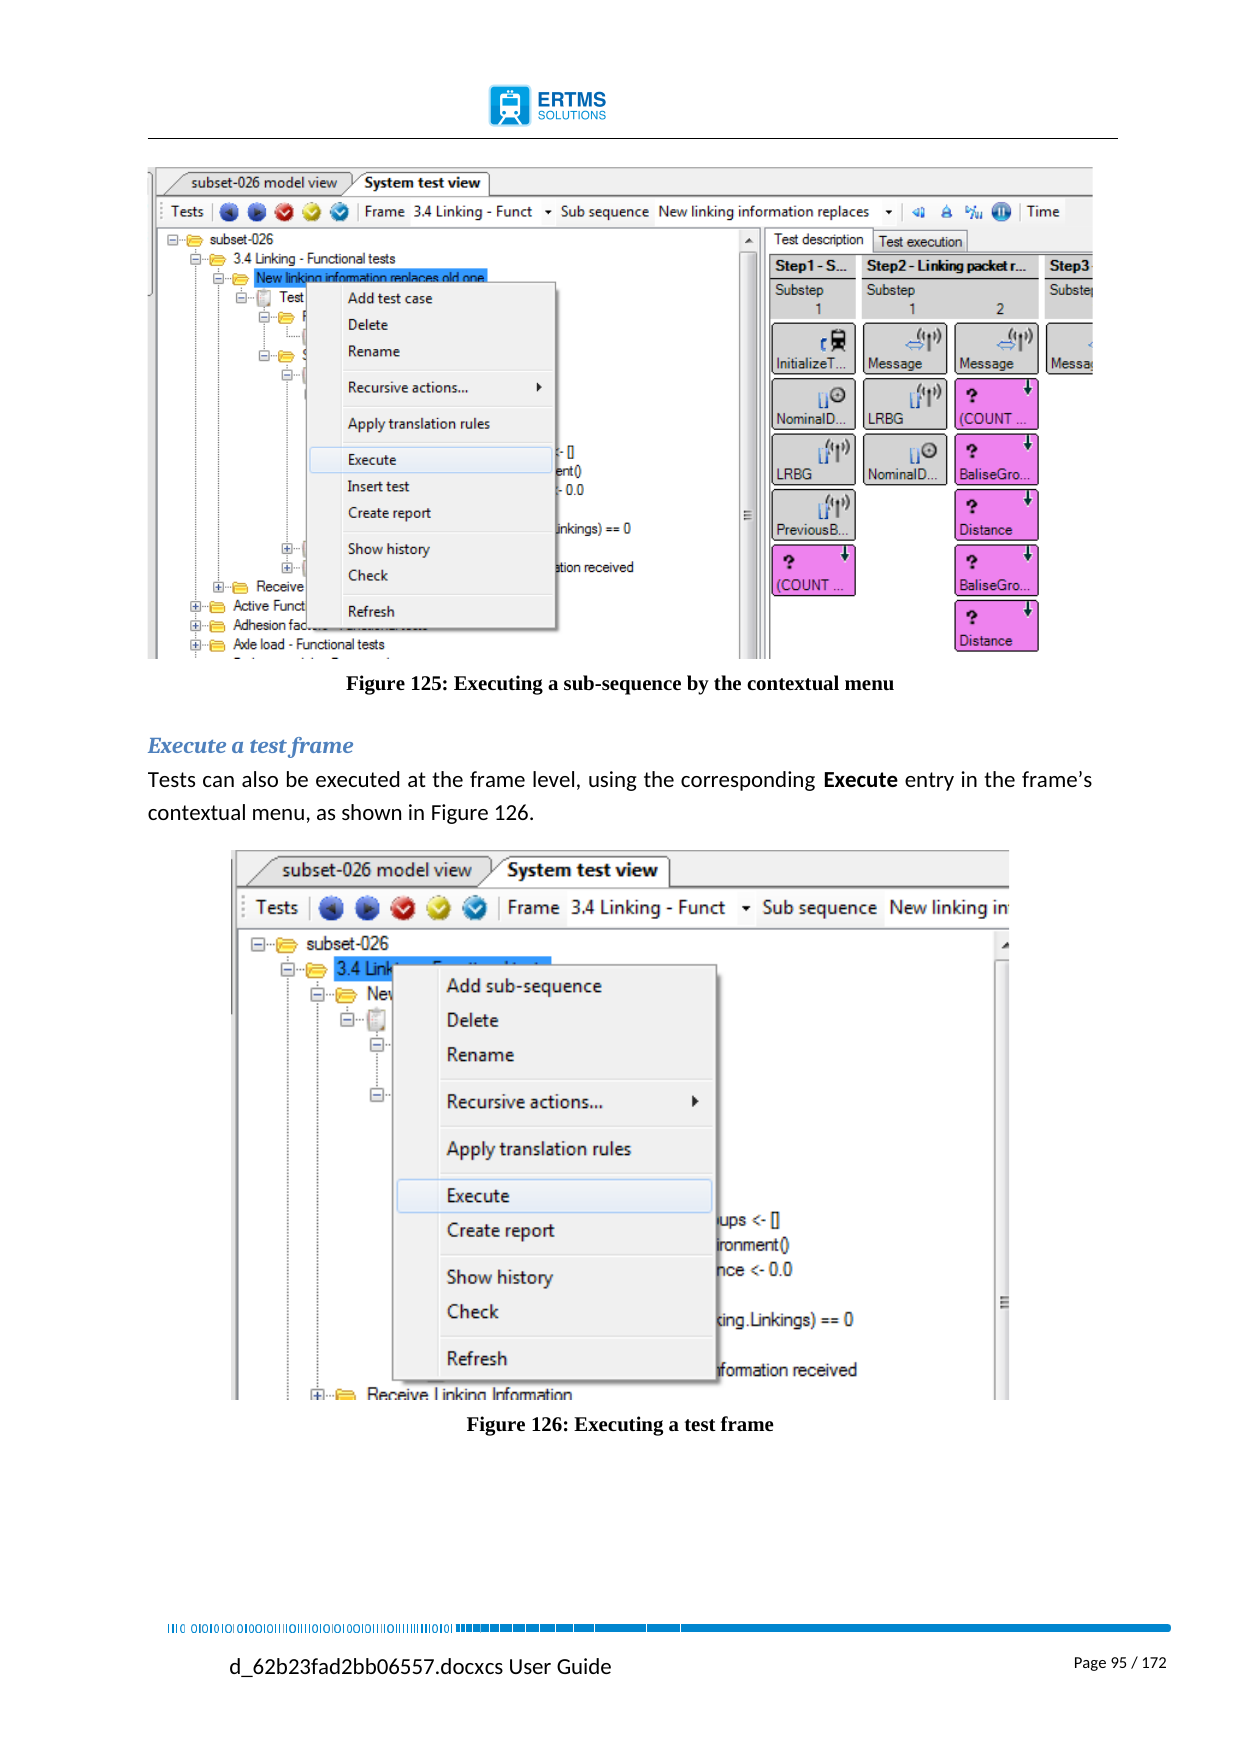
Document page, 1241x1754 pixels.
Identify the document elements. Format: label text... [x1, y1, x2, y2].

text Figure 125: Executing a sub-sequence by the contextual menu [148, 671, 1093, 695]
picture [167, 1624, 1171, 1633]
picture [147, 167, 1093, 659]
text Tests can also be executed at the frame level, using the corresponding Execute entry in the frame’s contextual menu, as shown in Figure 126. [148, 766, 1093, 826]
text Figure 126: Executing a test frame [148, 1412, 1093, 1436]
subtitle Execute a test frame [148, 733, 1093, 759]
picture [477, 73, 617, 138]
picture [231, 850, 1010, 1400]
